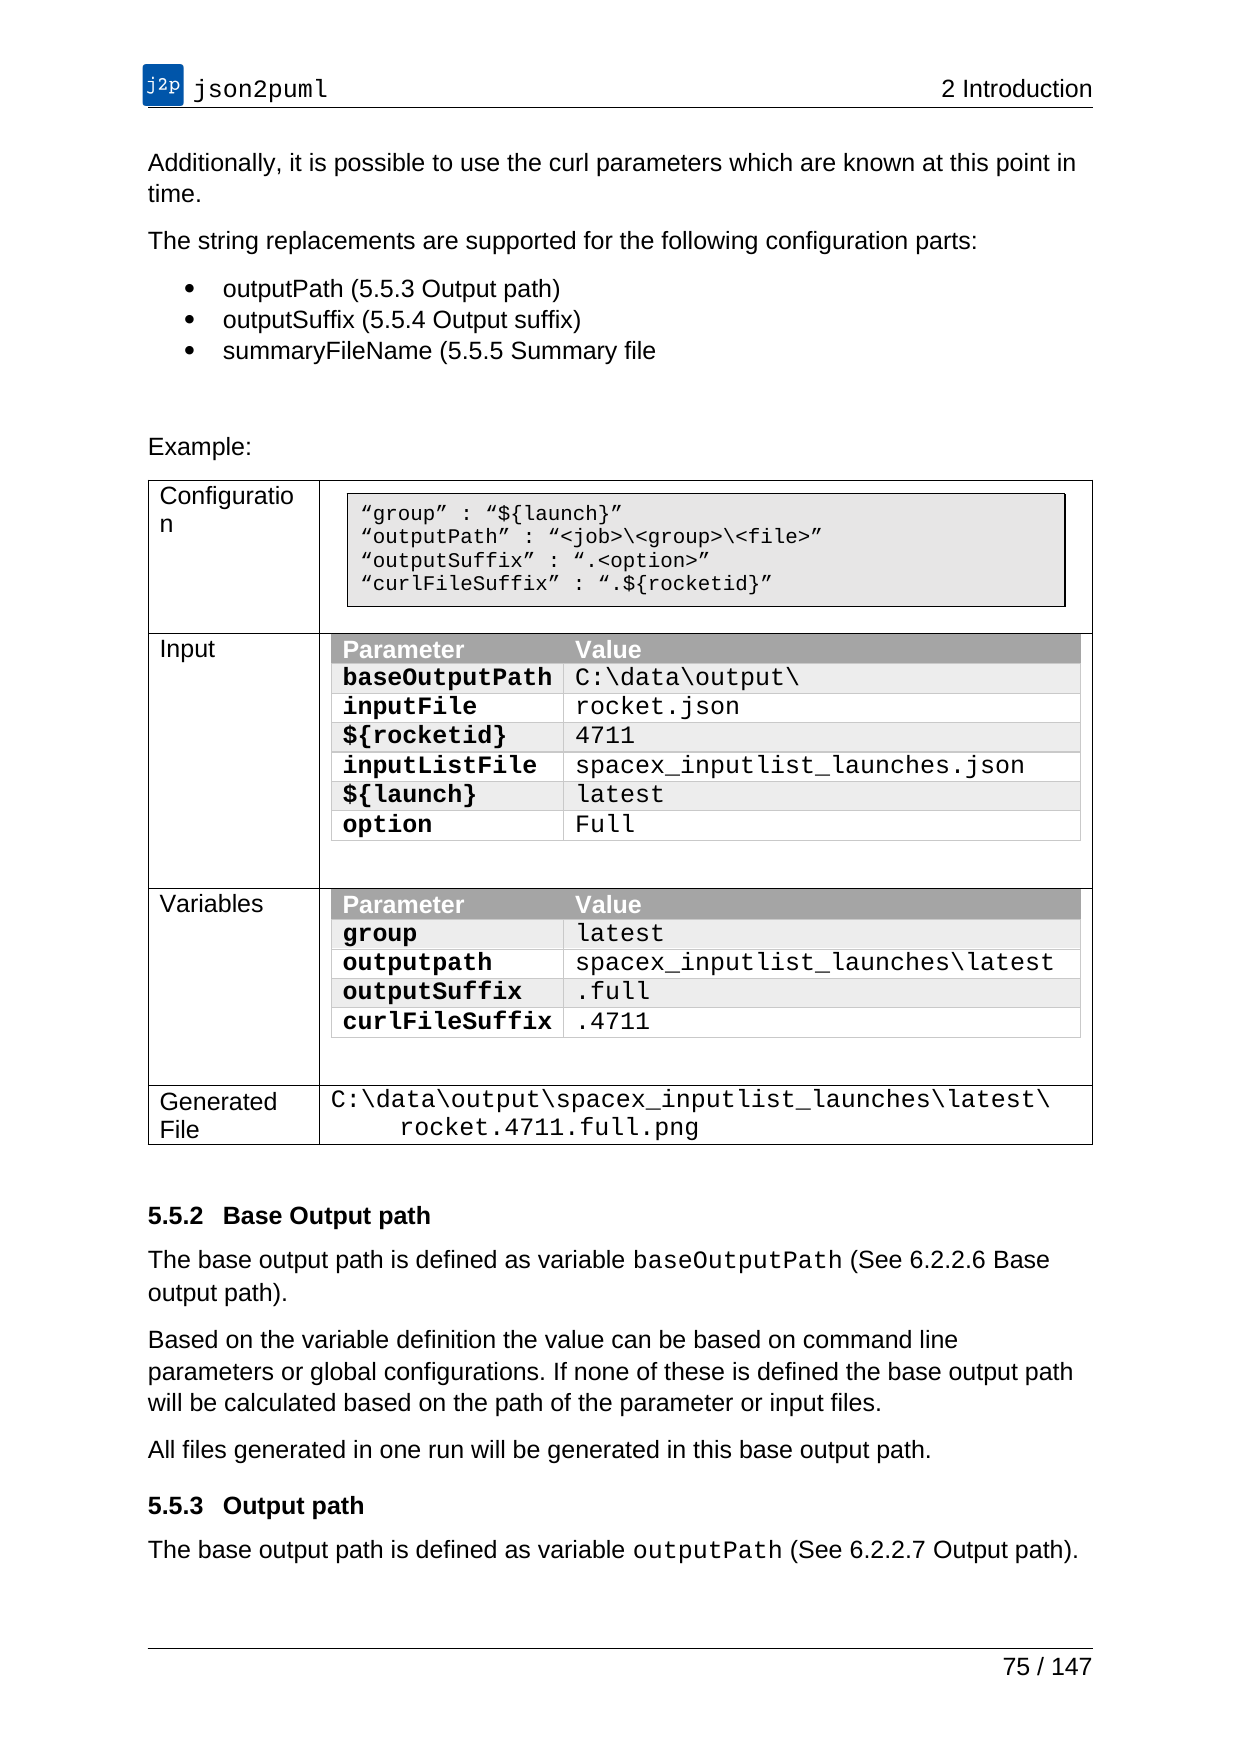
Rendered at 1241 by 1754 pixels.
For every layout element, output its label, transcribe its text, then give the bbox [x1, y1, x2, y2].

text The base output path is defined as variable outputPath (See 6.2.2.7 Output path). [148, 1535, 1093, 1566]
picture [142, 64, 184, 106]
list summaryFileName (5.5.5 Summary file [185, 336, 1093, 365]
subtitle Output path [148, 1491, 1093, 1520]
table_cell C:\data\output\spacex_inputlist_launches\latest\ rocket.4711.full.png [320, 1086, 1092, 1144]
table_cell Generated File [149, 1086, 319, 1144]
list outputPath (5.5.3 Output path) [185, 274, 1093, 303]
text Additionally, it is possible to use the curl parameters which are known at this point in time. [148, 148, 1093, 207]
text Example: [148, 432, 1093, 461]
table_cell [320, 634, 1092, 888]
table_header “group” : “${launch}” “outputPath” : “<job>\<group>\<file>” “outputSuffix” : “.<option>” “curlFileSuffix” : “.${rocketid}” [320, 481, 1092, 632]
text The string replacements are supported for the following configuration parts: [148, 226, 1093, 255]
text All files generated in one run will be generated in this base output path. [148, 1435, 1093, 1464]
subtitle Base Output path [148, 1201, 1093, 1230]
text Based on the variable definition the value can be based on command line parameters or global configurations. If none of these is defined the base output path will be calculated based on the path of the parameter or input files. [148, 1326, 1093, 1416]
table_header Configuration [149, 481, 319, 632]
table_cell Variables [149, 889, 319, 1085]
text The base output path is defined as variable baseOutputPath (See 6.2.2.6 Base output path). [148, 1244, 1093, 1307]
table_cell Input [149, 634, 319, 888]
list outputSuffix (5.5.4 Output suffix) [185, 305, 1093, 334]
table_cell [320, 889, 1092, 1085]
